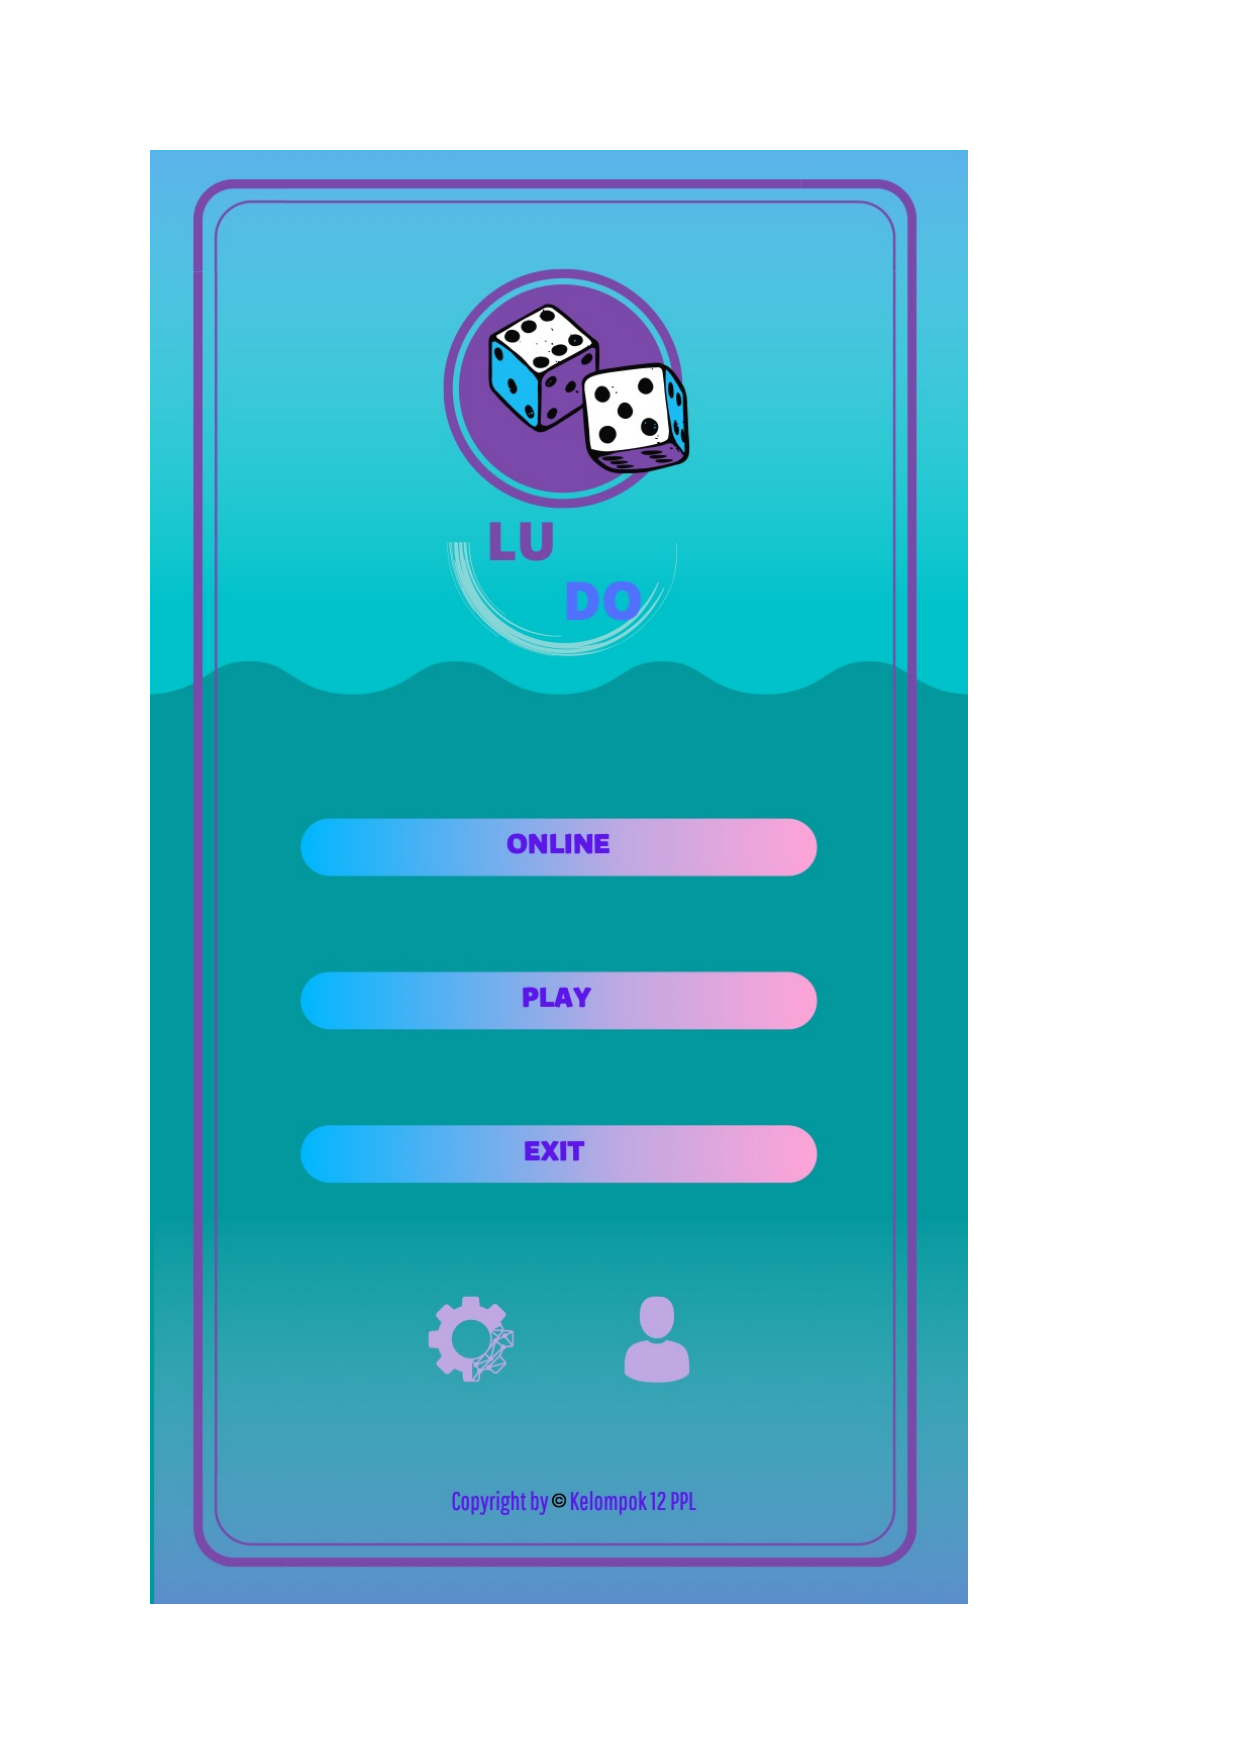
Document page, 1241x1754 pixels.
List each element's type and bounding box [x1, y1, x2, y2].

picture [150, 150, 968, 1604]
